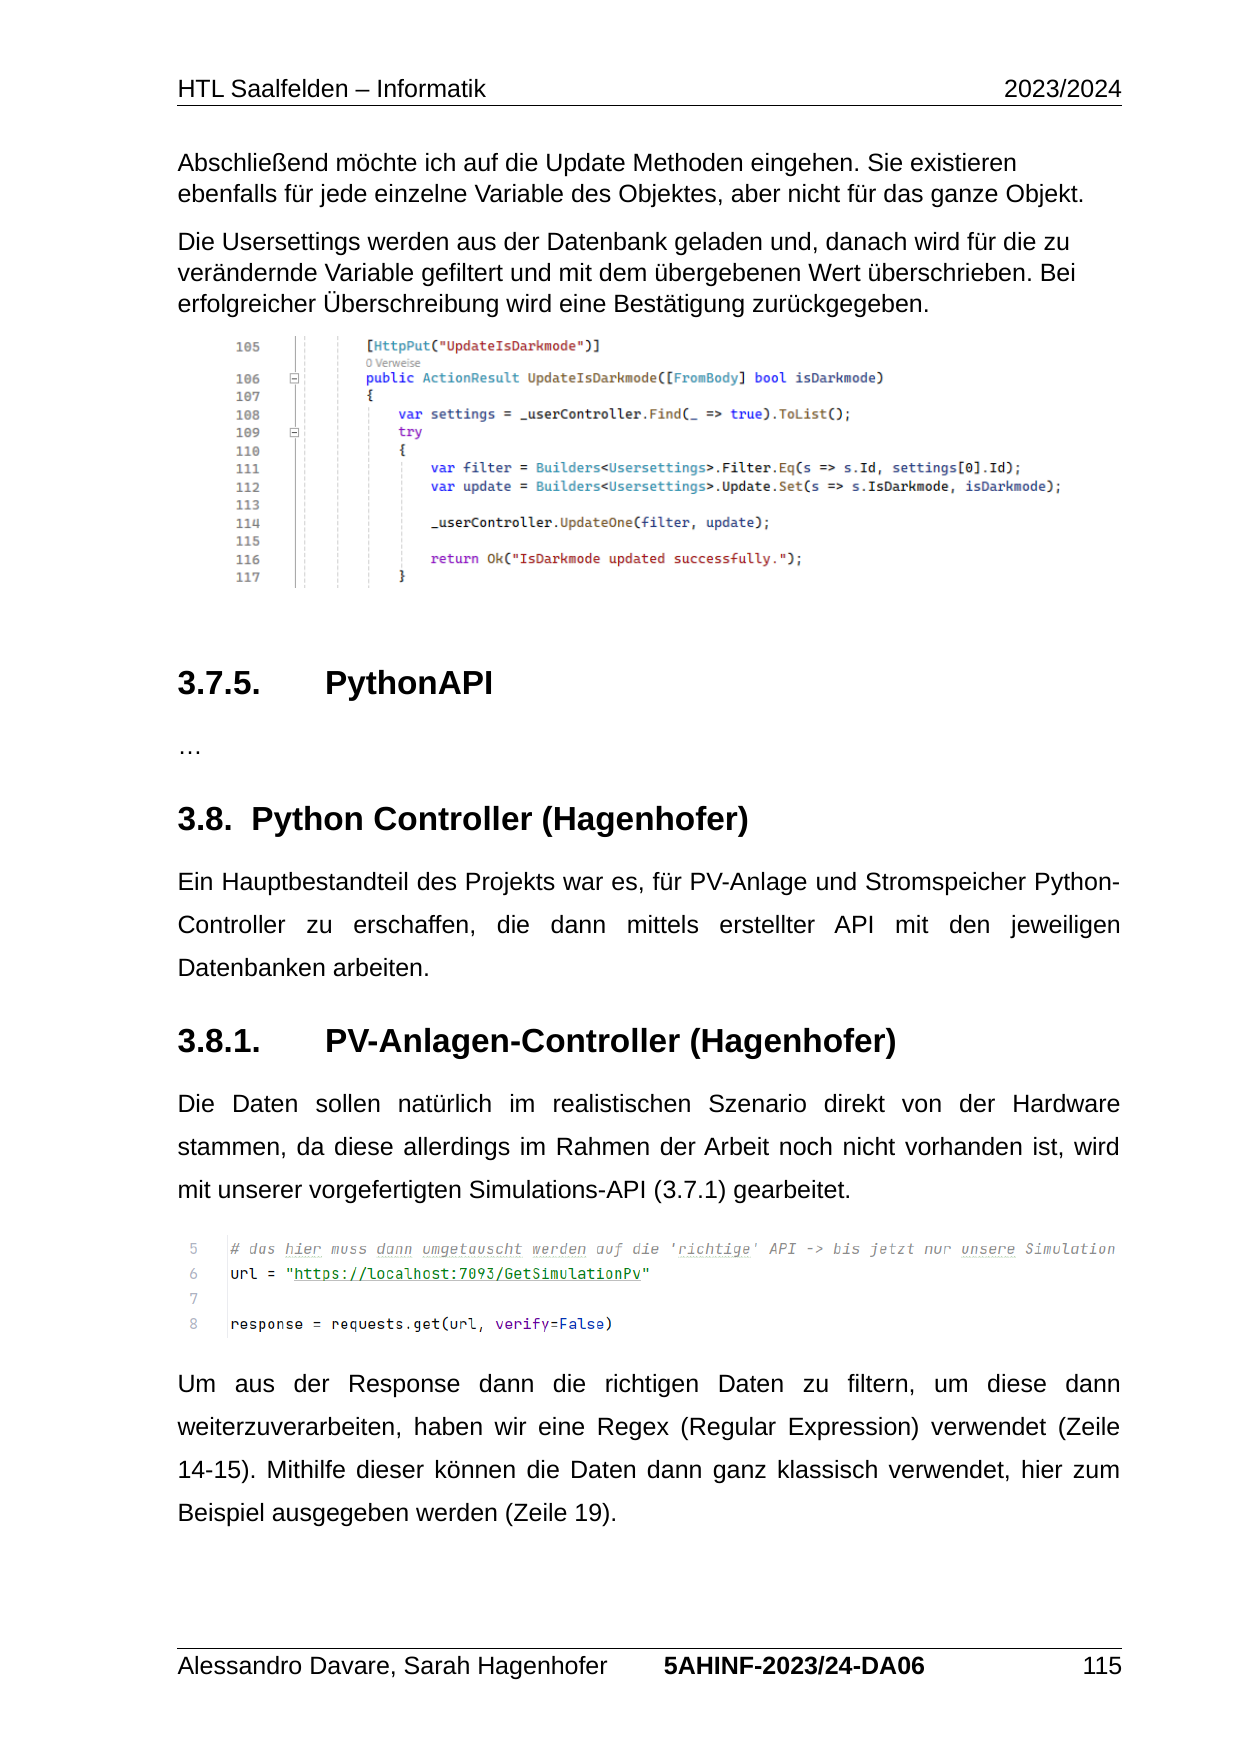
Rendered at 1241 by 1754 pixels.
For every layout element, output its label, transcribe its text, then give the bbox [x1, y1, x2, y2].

text Die Usersettings werden aus der Datenbank geladen und, danach wird für die zu verändernde Variable gefiltert und mit dem übergebenen Wert überschrieben. Bei erfolgreicher Überschreibung wird eine Bestätigung zurückgegeben. [177, 226, 1122, 317]
text Ein Hauptbestandteil des Projekts war es, für PV-Anlage und Stromspeicher Python-Controller zu erschaffen, die dann mittels erstellter API mit den jeweiligen Datenbanken arbeiten. [177, 867, 1122, 982]
picture [233, 336, 1066, 588]
text Abschließend möchte ich auf die Update Methoden eingehen. Sie existieren ebenfalls für jede einzelne Variable des Objektes, aber nicht für das ganze Objekt. [177, 148, 1122, 207]
subtitle PV-Anlagen-Controller (Hagenhofer) [177, 1021, 1122, 1060]
text … [177, 731, 1122, 759]
text Die Daten sollen natürlich im realistischen Szenario direkt von der Hardware stammen, da diese allerdings im Rahmen der Arbeit noch nicht vorhanden ist, wird mit unserer vorgefertigten Simulations-API (3.7.1) gearbeitet. [177, 1089, 1122, 1204]
picture [177, 1235, 1123, 1338]
subtitle Python Controller (Hagenhofer) [177, 799, 1122, 837]
text Um aus der Response dann die richtigen Daten zu filtern, um diese dann weiterzuverarbeiten, haben wir eine Regex (Regular Expression) verwendet (Zeile 14-15). Mithilfe dieser können die Daten dann ganz klassisch verwendet, hier zum Beispiel ausgegeben werden (Zeile 19). [177, 1368, 1122, 1527]
subtitle PythonAPI [177, 663, 1122, 701]
